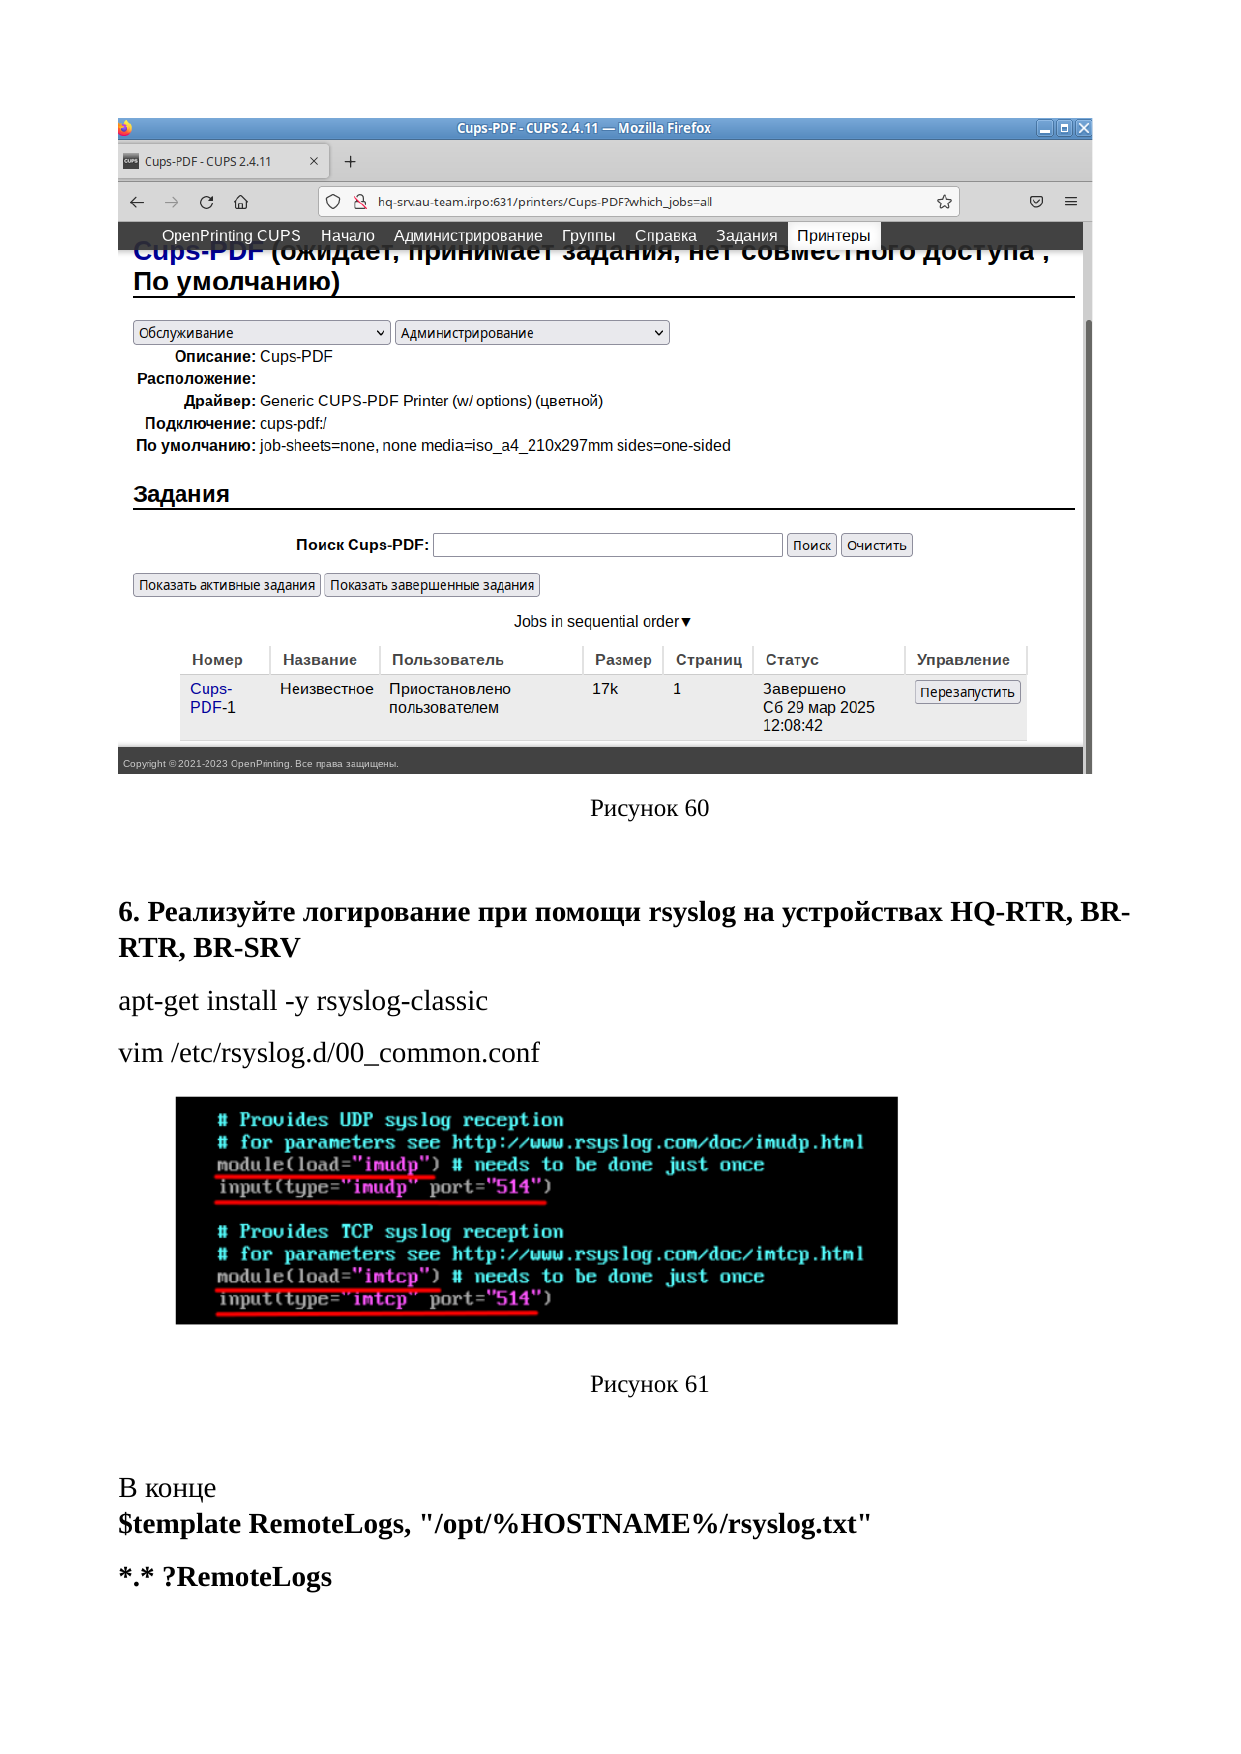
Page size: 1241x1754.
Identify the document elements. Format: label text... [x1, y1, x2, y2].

text 6. Реализуйте логирование при помощи rsyslog на устройствах HQ-RTR, BR-RTR, BR-SRV [118, 894, 1181, 963]
picture [162, 1088, 1137, 1350]
text Рисунок 60 [118, 793, 1181, 822]
text apt-get install -y rsyslog-classic [118, 983, 1181, 1016]
picture [118, 118, 1093, 774]
text Рисунок 61 [118, 1369, 1181, 1398]
text *.* ?RemoteLogs [118, 1559, 1181, 1592]
text В конце $template RemoteLogs, "/opt/%HOSTNAME%/rsyslog.txt" [118, 1470, 1181, 1539]
text vim /etc/rsyslog.d/00_common.conf [118, 1036, 1181, 1069]
